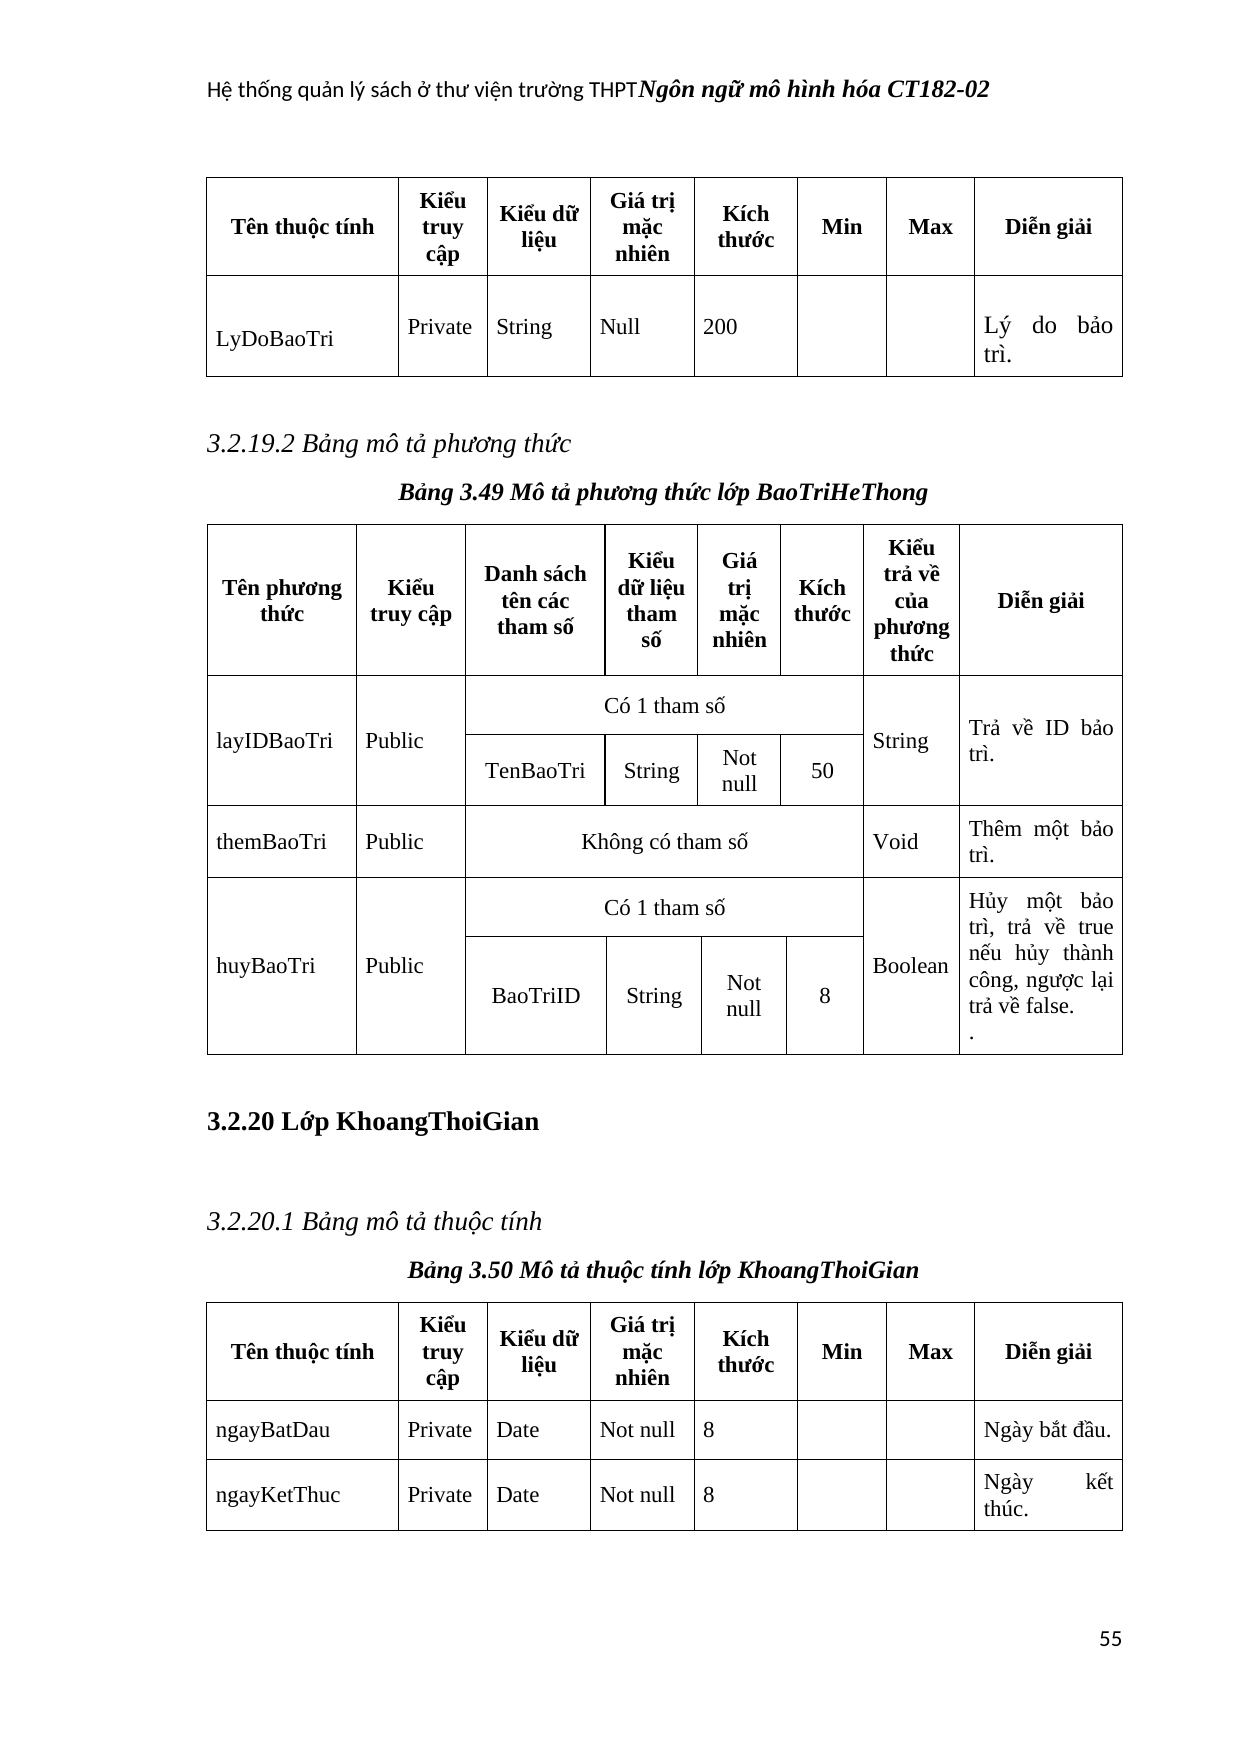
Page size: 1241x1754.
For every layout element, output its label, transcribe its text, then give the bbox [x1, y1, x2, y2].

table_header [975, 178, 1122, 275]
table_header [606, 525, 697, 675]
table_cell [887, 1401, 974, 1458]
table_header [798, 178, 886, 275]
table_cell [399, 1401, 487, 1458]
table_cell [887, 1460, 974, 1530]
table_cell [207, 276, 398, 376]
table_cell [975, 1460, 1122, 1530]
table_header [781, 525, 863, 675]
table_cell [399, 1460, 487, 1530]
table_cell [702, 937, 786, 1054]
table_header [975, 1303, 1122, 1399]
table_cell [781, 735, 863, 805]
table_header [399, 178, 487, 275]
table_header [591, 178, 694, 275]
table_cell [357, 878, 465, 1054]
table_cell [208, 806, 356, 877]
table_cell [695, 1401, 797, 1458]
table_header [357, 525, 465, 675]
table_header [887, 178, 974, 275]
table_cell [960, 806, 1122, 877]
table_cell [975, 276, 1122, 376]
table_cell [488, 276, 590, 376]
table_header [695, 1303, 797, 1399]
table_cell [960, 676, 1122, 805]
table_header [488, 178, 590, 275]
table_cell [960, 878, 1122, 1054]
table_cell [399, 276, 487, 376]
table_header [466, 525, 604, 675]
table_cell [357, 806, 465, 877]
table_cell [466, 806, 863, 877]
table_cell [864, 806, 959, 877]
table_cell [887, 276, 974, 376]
text Bảng . Mô tả phương thức lớp BaoTriHeThong [207, 477, 1122, 506]
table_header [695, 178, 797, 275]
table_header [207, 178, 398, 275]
subtitle Lớp KhoangThoiGian [207, 1105, 1122, 1136]
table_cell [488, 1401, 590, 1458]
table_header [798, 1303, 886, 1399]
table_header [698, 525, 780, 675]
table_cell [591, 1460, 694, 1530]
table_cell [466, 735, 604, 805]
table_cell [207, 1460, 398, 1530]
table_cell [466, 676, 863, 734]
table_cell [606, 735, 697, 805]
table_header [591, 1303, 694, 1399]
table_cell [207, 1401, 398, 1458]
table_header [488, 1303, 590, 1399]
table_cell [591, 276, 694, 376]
subtitle Bảng mô tả thuộc tính [207, 1205, 1122, 1236]
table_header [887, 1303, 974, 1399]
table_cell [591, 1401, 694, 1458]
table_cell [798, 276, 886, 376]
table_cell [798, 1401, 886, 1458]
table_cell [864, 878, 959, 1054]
subtitle Bảng mô tả phương thức [207, 427, 1122, 459]
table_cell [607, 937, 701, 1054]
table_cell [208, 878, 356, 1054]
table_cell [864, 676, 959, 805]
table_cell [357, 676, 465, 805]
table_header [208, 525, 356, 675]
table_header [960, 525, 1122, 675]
text Bảng . Mô tả thuộc tính lớp KhoangThoiGian [207, 1255, 1122, 1283]
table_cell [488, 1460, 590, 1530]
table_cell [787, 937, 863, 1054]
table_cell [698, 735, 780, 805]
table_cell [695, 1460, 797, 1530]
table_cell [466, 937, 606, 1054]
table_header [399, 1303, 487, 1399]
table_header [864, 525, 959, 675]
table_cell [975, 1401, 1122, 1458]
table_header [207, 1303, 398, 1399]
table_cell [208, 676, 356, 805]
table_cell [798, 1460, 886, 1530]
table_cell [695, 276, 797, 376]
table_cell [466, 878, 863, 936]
